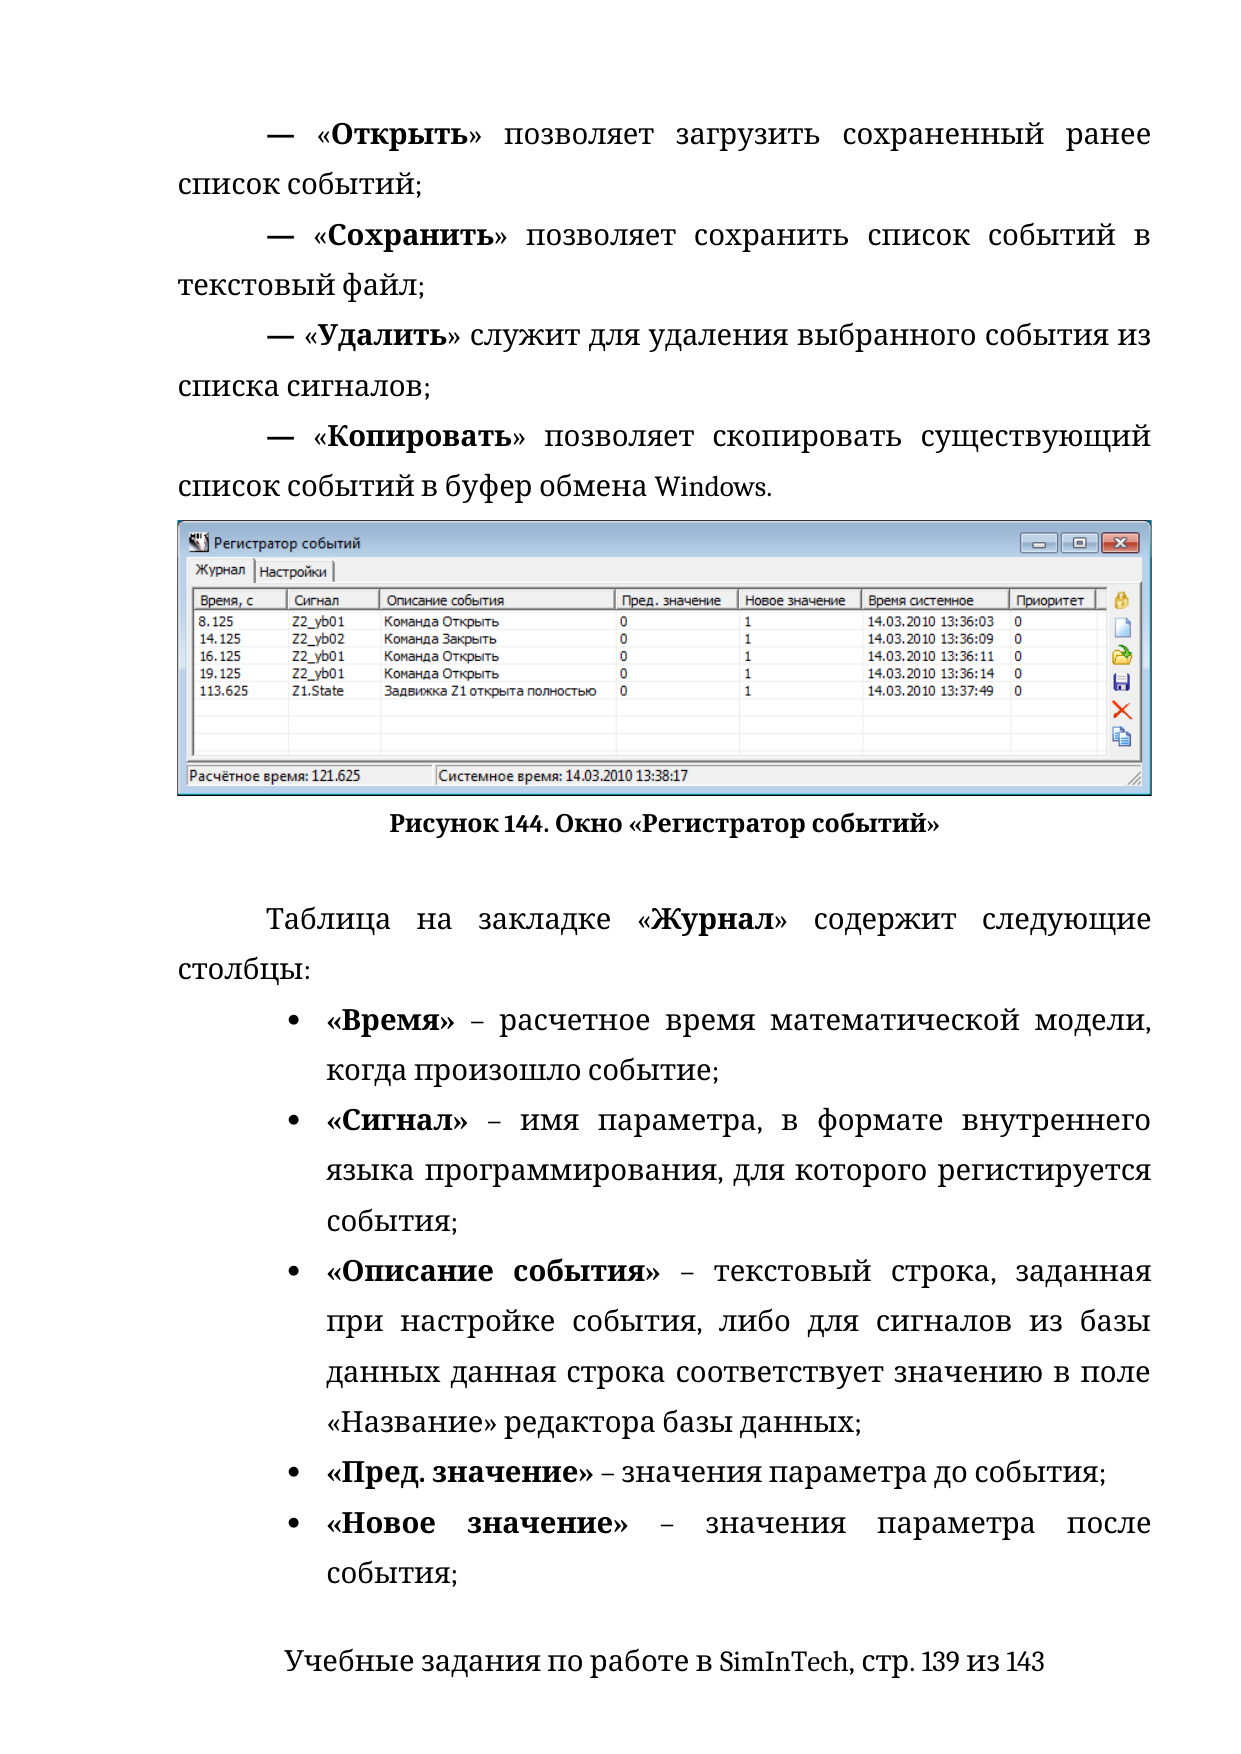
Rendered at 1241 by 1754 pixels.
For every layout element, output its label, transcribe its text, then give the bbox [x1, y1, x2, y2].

list «Время» – расчетное время математической модели, когда произошло событие; [288, 1004, 1152, 1087]
text — «Сохранить» позволяет сохранить список событий в текстовый файл; [177, 219, 1152, 303]
list «Сигнал» – имя параметра, в формате внутреннего языка программирования, для которого регистируется события; [288, 1104, 1152, 1238]
list «Новое значение» – значения параметра после события; [288, 1507, 1152, 1591]
picture [177, 520, 1152, 796]
list «Описание события» – текстовый строка, заданная при настройке события, либо для сигналов из базы данных данная строка соответствует значению в поле «Название» редактора базы данных; [288, 1255, 1152, 1440]
text Таблица на закладке «Журнал» содержит следующие столбцы: [177, 903, 1152, 987]
text — «Открыть» позволяет загрузить сохраненный ранее список событий; [177, 118, 1152, 202]
list «Пред. значение» – значения параметра до события; [288, 1456, 1152, 1490]
text — «Копировать» позволяет скопировать существующий список событий в буфер обмена Windows. [177, 420, 1152, 504]
text — «Удалить» служит для удаления выбранного события из списка сигналов; [177, 319, 1152, 403]
